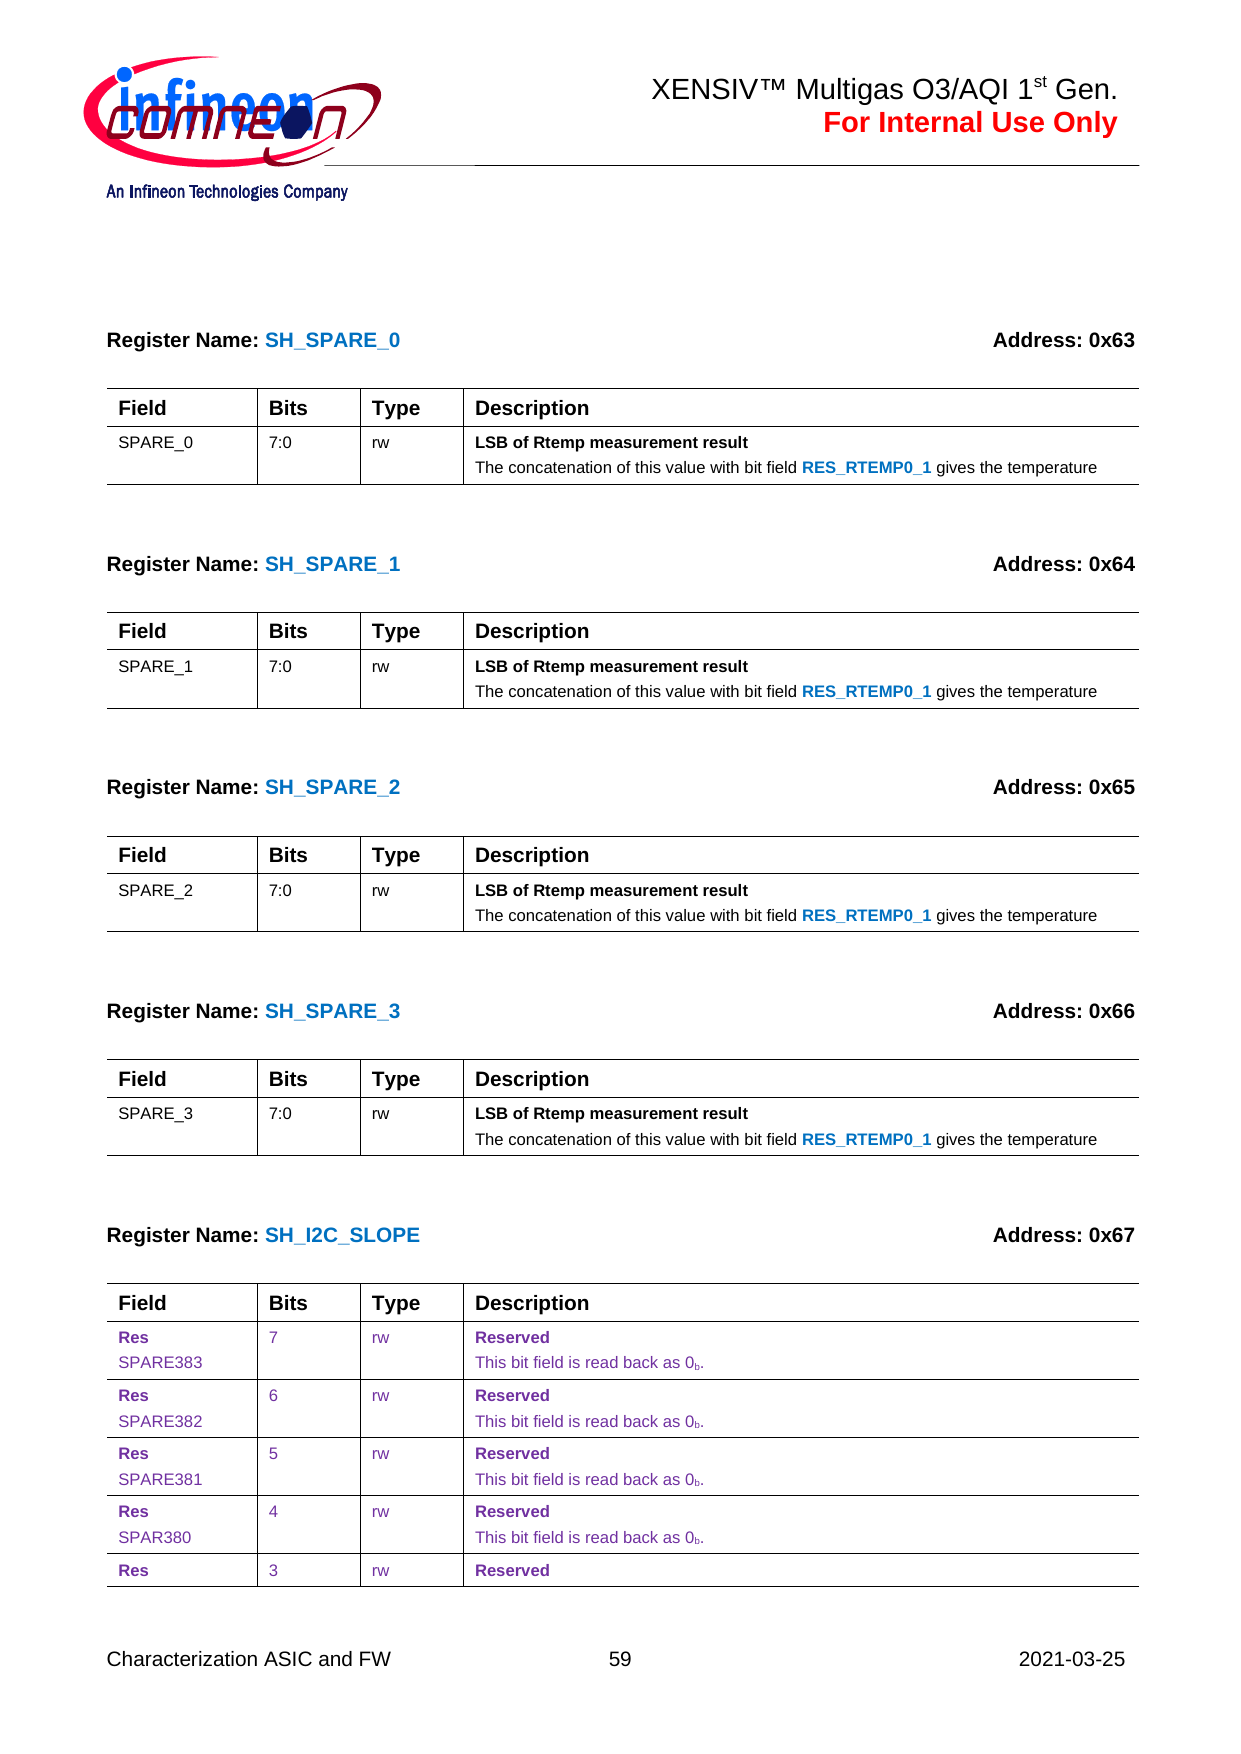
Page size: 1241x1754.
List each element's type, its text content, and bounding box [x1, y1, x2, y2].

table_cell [464, 1438, 1139, 1495]
table_cell LSB of Rtemp measurement result The concatenation of this value with bit field RES_RTEMP0_1 gives the temperature [464, 874, 1139, 931]
table_cell Res SPARE382 [107, 1380, 257, 1437]
table_cell SPARE_2 [107, 874, 257, 931]
table_header Type [361, 1060, 463, 1097]
table_cell Res SPAR380 [107, 1496, 257, 1553]
table_cell Res SPARE379 [107, 1554, 257, 1586]
table_header Field [107, 1284, 257, 1321]
table_cell rw [361, 1438, 463, 1495]
table_cell rw [361, 1554, 463, 1586]
table_cell SPARE_0 [107, 427, 257, 484]
table_header Bits [258, 389, 360, 426]
table_cell rw [361, 1098, 463, 1155]
table_cell rw [361, 1496, 463, 1553]
table_cell 5 [258, 1438, 360, 1495]
table_cell rw [361, 650, 463, 707]
table_cell rw [361, 427, 463, 484]
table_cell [464, 427, 1139, 484]
text Register Name: SH_SPARE_1 Address: 0x64 [106, 551, 1140, 575]
table_cell LSB of Rtemp measurement result The concatenation of this value with bit field RES_RTEMP0_1 gives the temperature [464, 1098, 1139, 1155]
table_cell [464, 1496, 1139, 1553]
table_cell 6 [258, 1380, 360, 1437]
table_cell 4 [258, 1496, 360, 1553]
table_header Type [361, 1284, 463, 1321]
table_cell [464, 1554, 1139, 1586]
text Register Name: SH_SPARE_3 Address: 0x66 [106, 999, 1140, 1023]
table_header Description [464, 613, 1139, 649]
table_cell 7 [258, 1322, 360, 1379]
table_header Description [464, 1284, 1139, 1321]
table_header Bits [258, 837, 360, 873]
table_cell rw [361, 874, 463, 931]
table_header Field [107, 837, 257, 873]
table_cell rw [361, 1322, 463, 1379]
text Register Name: SH_I2C_SLOPE Address: 0x67 [106, 1223, 1140, 1247]
table_cell 7:0 [258, 650, 360, 707]
table_header Field [107, 389, 257, 426]
table_header Description [464, 837, 1139, 873]
table_cell 3 [258, 1554, 360, 1586]
table_cell SPARE_1 [107, 650, 257, 707]
table_header Bits [258, 613, 360, 649]
table_header Bits [258, 1284, 360, 1321]
table_cell Res SPARE381 [107, 1438, 257, 1495]
table_cell rw [361, 1380, 463, 1437]
table_cell Reserved This bit field is read back as 0b. [464, 1380, 1139, 1437]
table_cell 7:0 [258, 1098, 360, 1155]
table_header Field [107, 1060, 257, 1097]
text Register Name: SH_SPARE_0 Address: 0x63 [106, 328, 1140, 352]
table_cell 7:0 [258, 427, 360, 484]
text Register Name: SH_SPARE_2 Address: 0x65 [106, 775, 1140, 799]
table_cell SPARE_3 [107, 1098, 257, 1155]
table_header Field [107, 613, 257, 649]
table_header Type [361, 389, 463, 426]
table_header Bits [258, 1060, 360, 1097]
table_header Type [361, 837, 463, 873]
table_header Description [464, 389, 1139, 426]
table_header Description [464, 1060, 1139, 1097]
table_cell Res SPARE383 [107, 1322, 257, 1379]
table_header Type [361, 613, 463, 649]
table_cell LSB of Rtemp measurement result The concatenation of this value with bit field RES_RTEMP0_1 gives the temperature [464, 650, 1139, 707]
table_cell Reserved This bit field is read back as 0b. [464, 1322, 1139, 1379]
table_cell 7:0 [258, 874, 360, 931]
